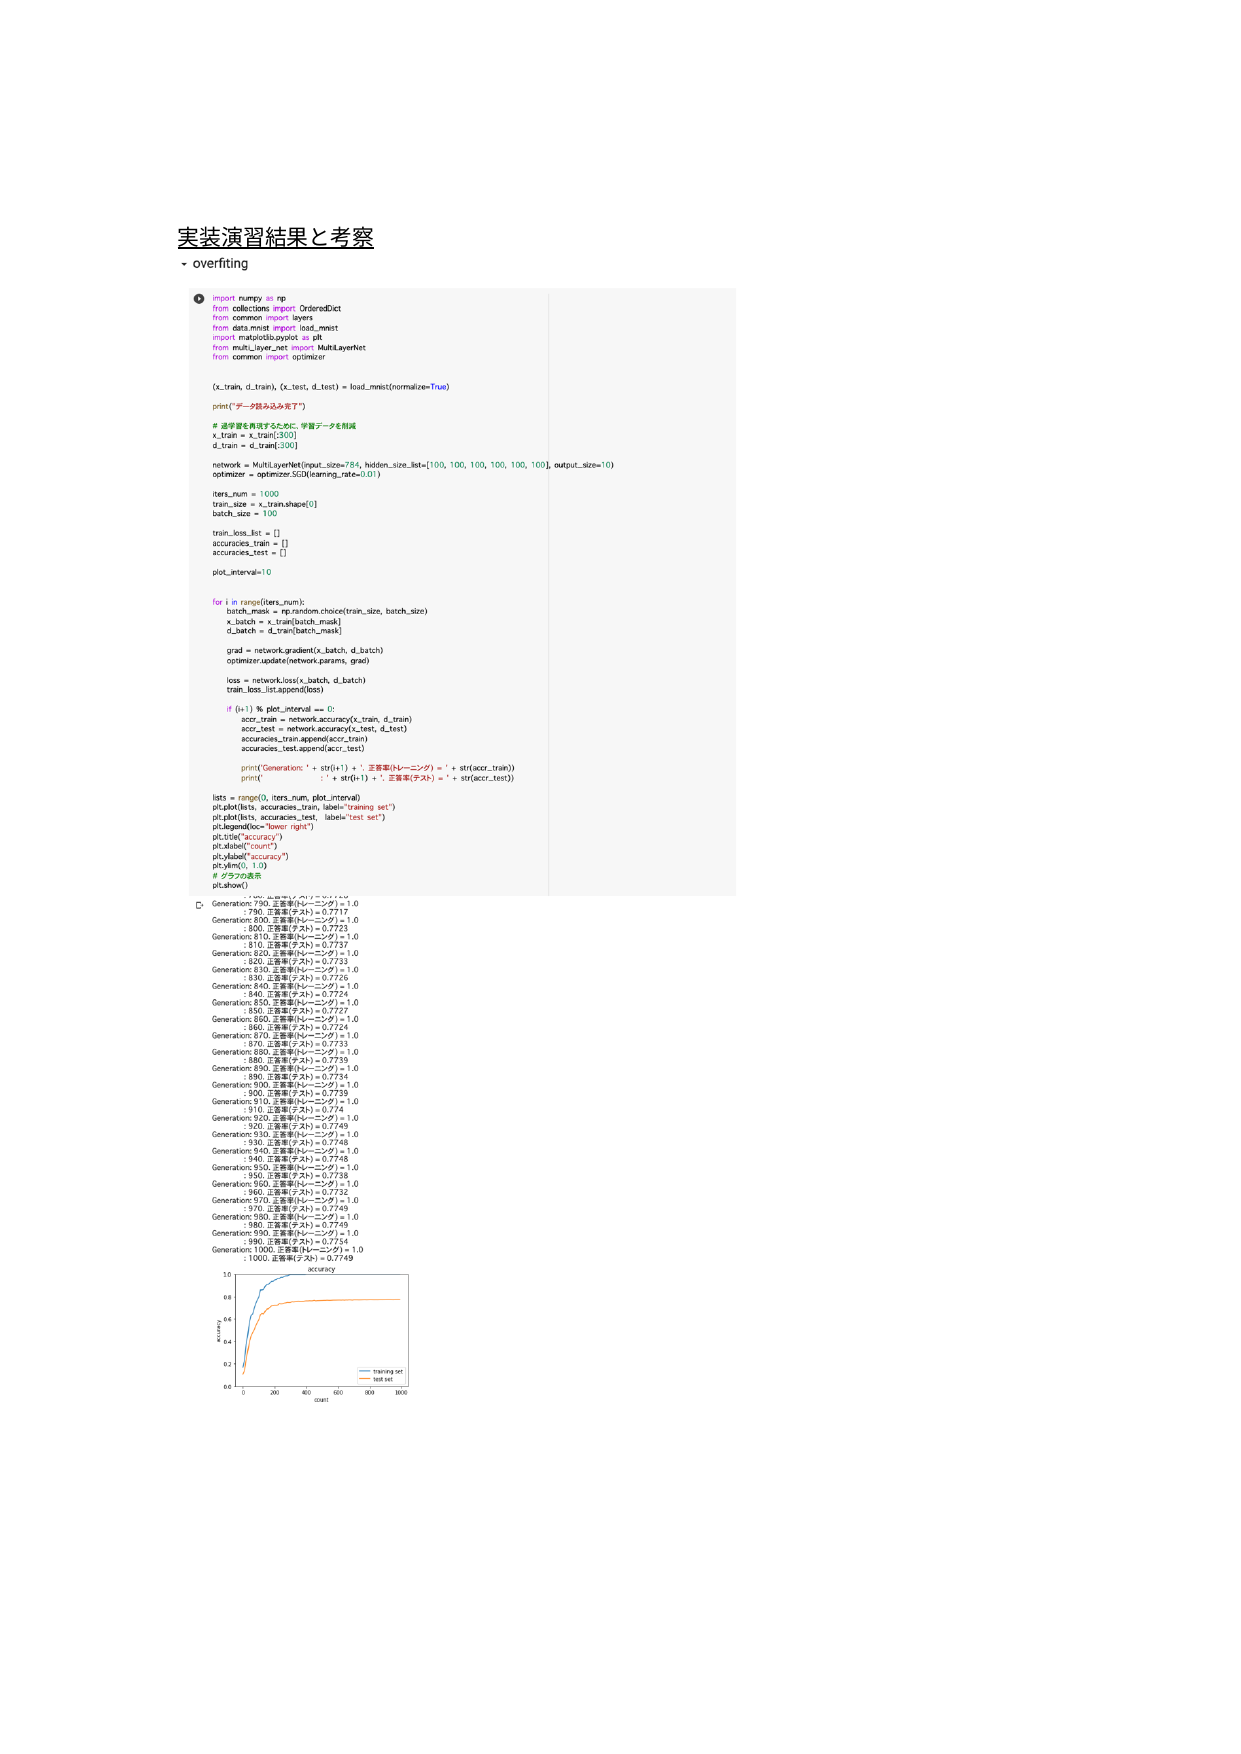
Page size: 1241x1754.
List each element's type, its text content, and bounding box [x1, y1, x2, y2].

text 実装演習結果と考察 [177, 217, 1063, 254]
picture [177, 254, 737, 1418]
